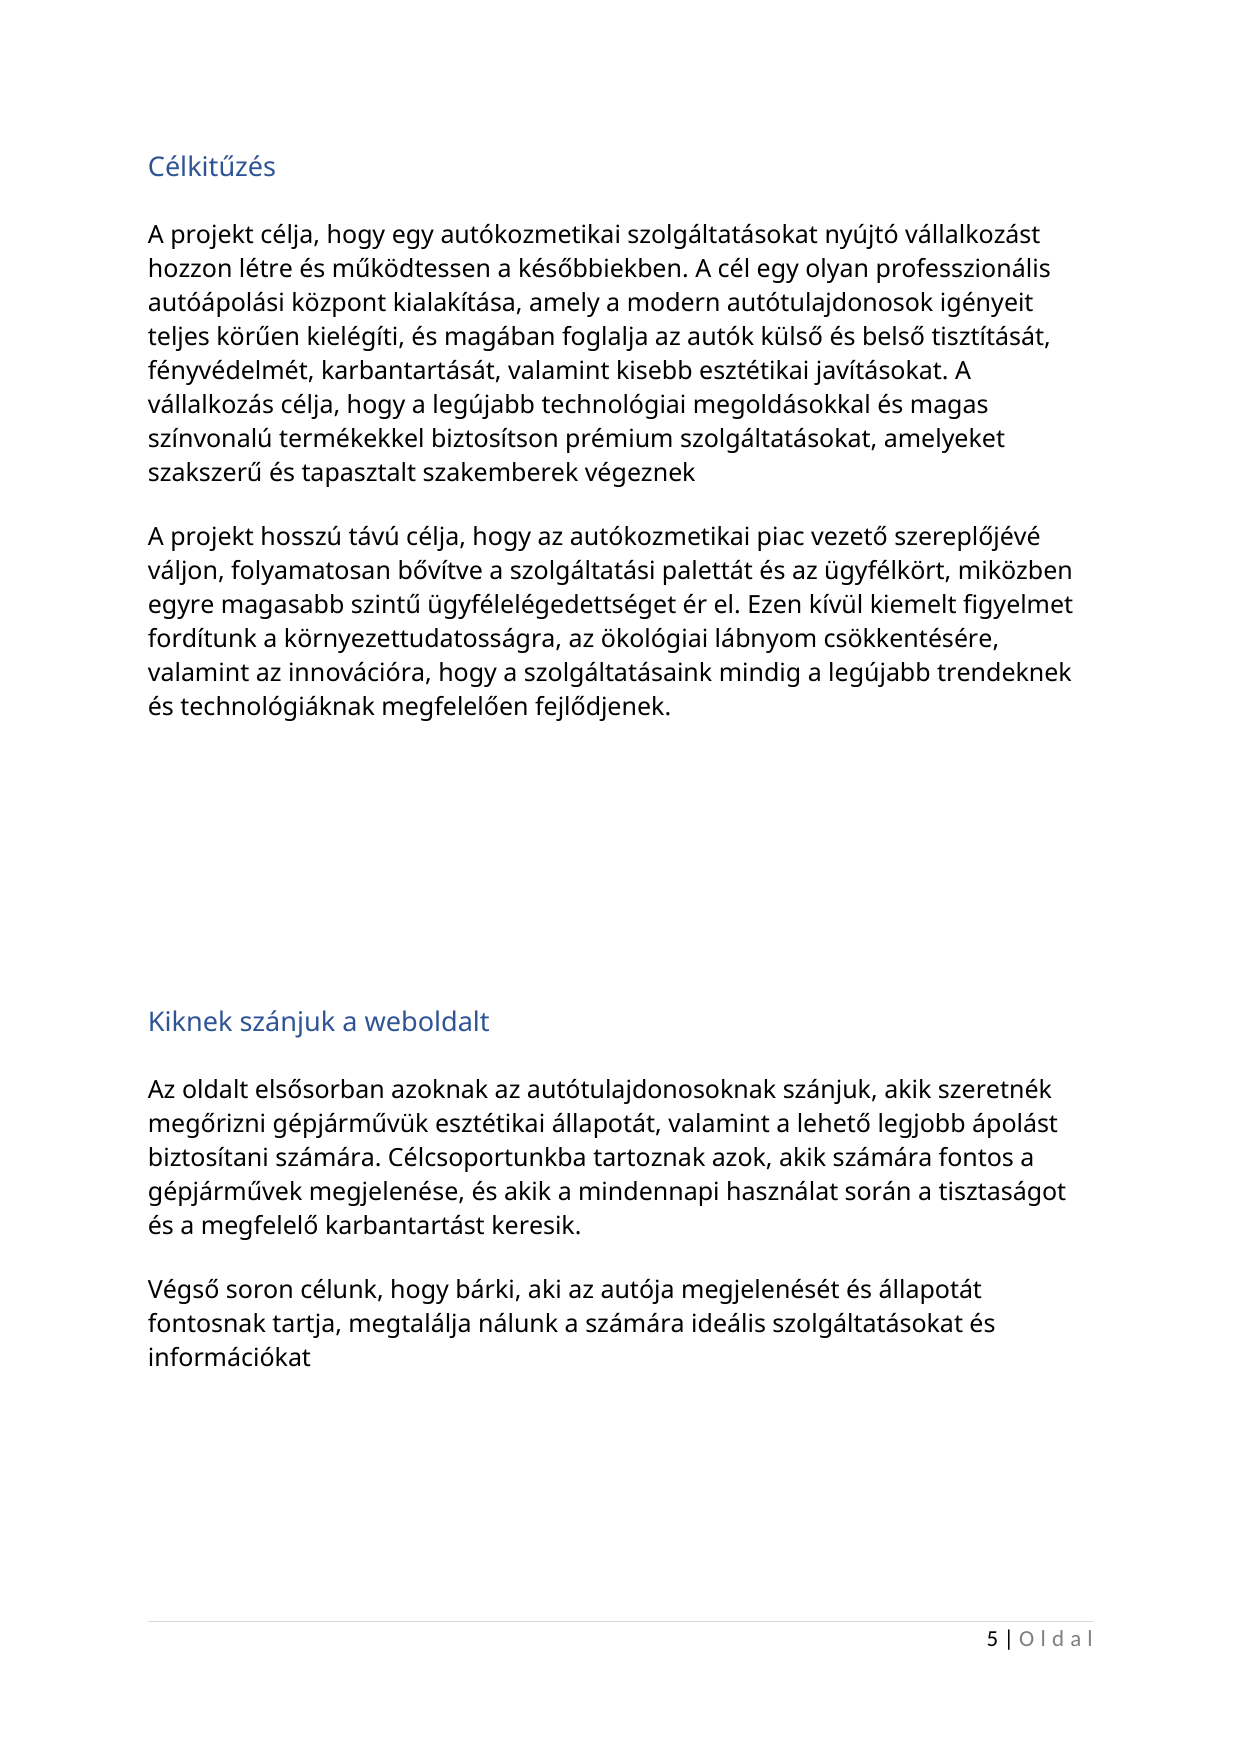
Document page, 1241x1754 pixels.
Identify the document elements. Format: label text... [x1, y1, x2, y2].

text Az oldalt elsősorban azoknak az autótulajdonosoknak szánjuk, akik szeretnék megőrizni gépjárművük esztétikai állapotát, valamint a lehető legjobb ápolást biztosítani számára. Célcsoportunkba tartoznak azok, akik számára fontos a gépjárművek megjelenése, és akik a mindennapi használat során a tisztaságot és a megfelelő karbantartást keresik. [148, 1072, 1093, 1242]
subtitle Célkitűzés [148, 148, 1093, 184]
subtitle Kiknek szánjuk a weboldalt [148, 1003, 1093, 1040]
text A projekt célja, hogy egy autókozmetikai szolgáltatásokat nyújtó vállalkozást hozzon létre és működtessen a későbbiekben. A cél egy olyan professzionális autóápolási központ kialakítása, amely a modern autótulajdonosok igényeit teljes körűen kielégíti, és magában foglalja az autók külső és belső tisztítását, fényvédelmét, karbantartását, valamint kisebb esztétikai javításokat. A vállalkozás célja, hogy a legújabb technológiai megoldásokkal és magas színvonalú termékekkel biztosítson prémium szolgáltatásokat, amelyeket szakszerű és tapasztalt szakemberek végeznek [148, 217, 1093, 489]
text A projekt hosszú távú célja, hogy az autókozmetikai piac vezető szereplőjévé váljon, folyamatosan bővítve a szolgáltatási palettát és az ügyfélkört, miközben egyre magasabb szintű ügyfélelégedettséget ér el. Ezen kívül kiemelt figyelmet fordítunk a környezettudatosságra, az ökológiai lábnyom csökkentésére, valamint az innovációra, hogy a szolgáltatásaink mindig a legújabb trendeknek és technológiáknak megfelelően fejlődjenek. [148, 518, 1093, 723]
text Végső soron célunk, hogy bárki, aki az autója megjelenését és állapotát fontosnak tartja, megtalálja nálunk a számára ideális szolgáltatásokat és információkat [148, 1271, 1093, 1373]
